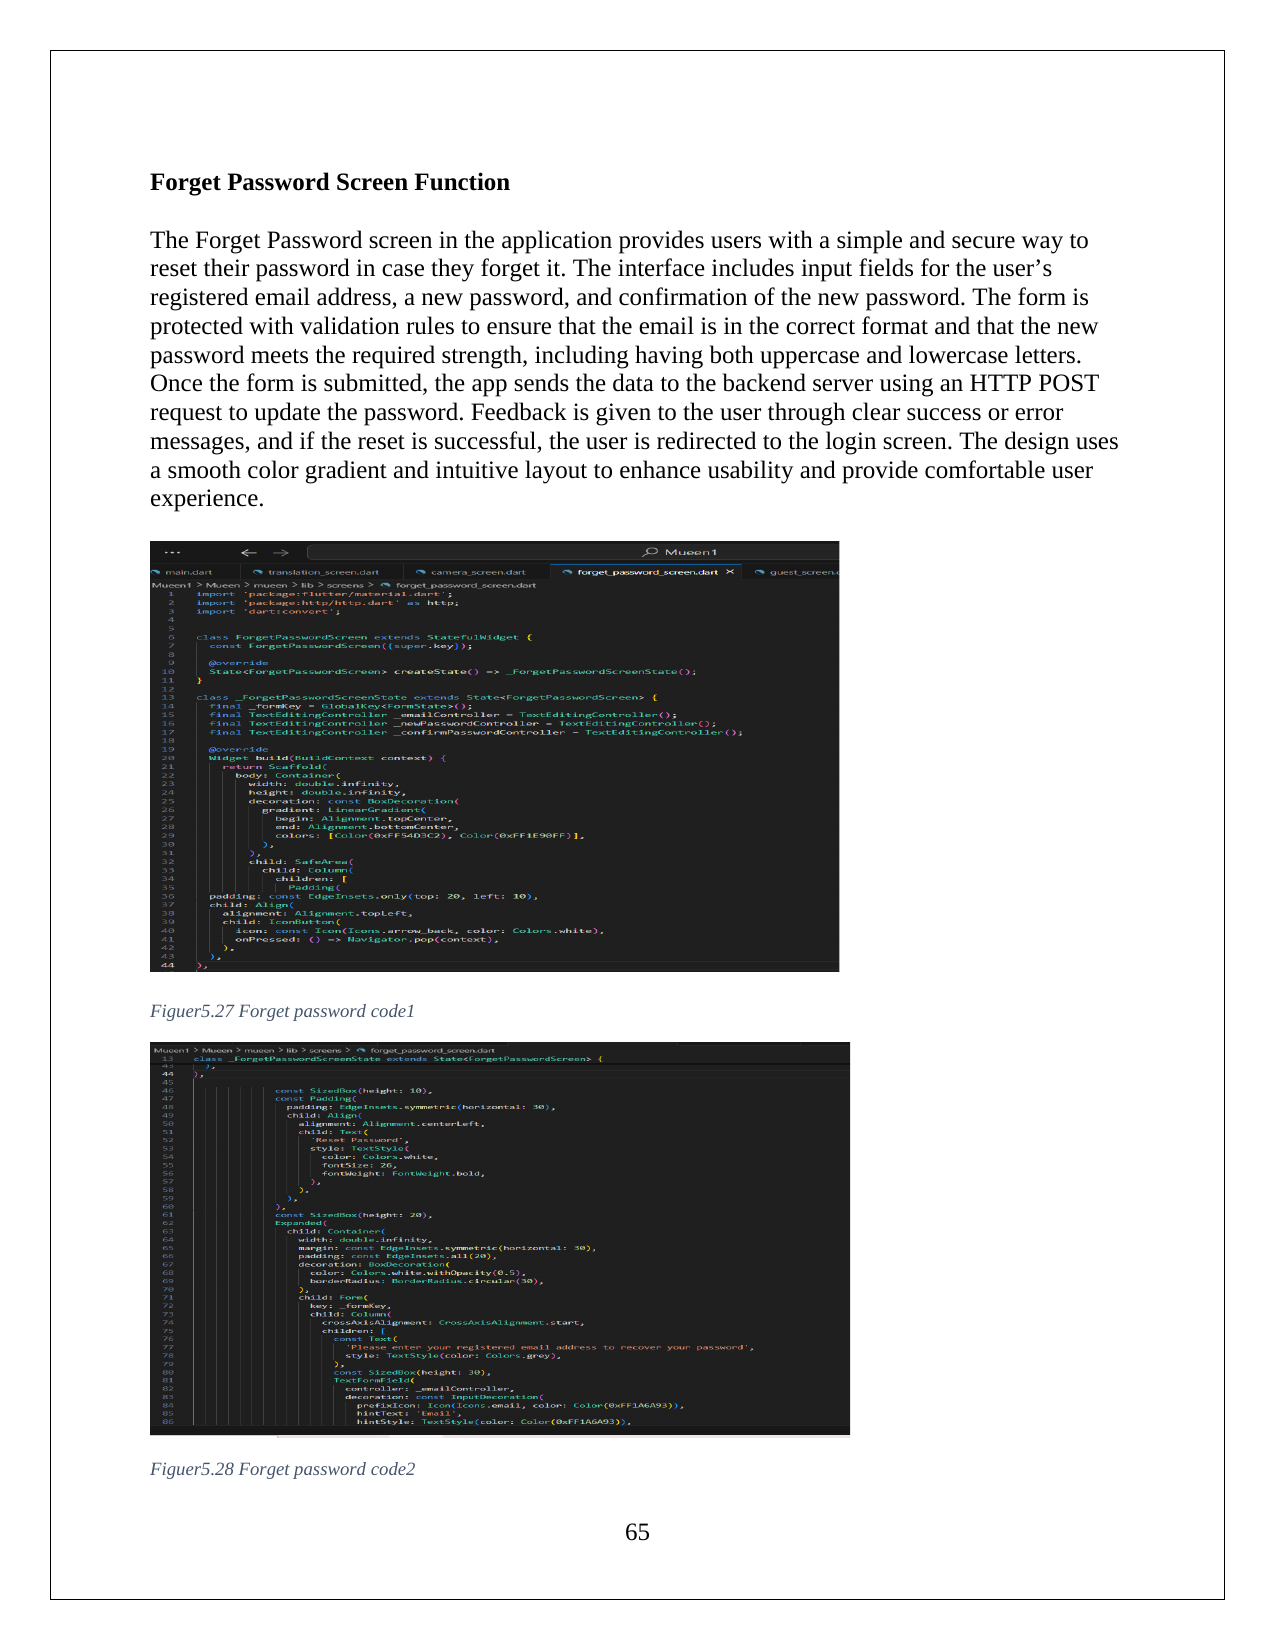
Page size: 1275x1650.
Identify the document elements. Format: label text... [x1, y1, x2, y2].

picture [150, 1042, 851, 1438]
text The Forget Password screen in the application provides users with a simple and secure way to reset their password in case they forget it. The interface includes input fields for the user’s registered email address, a new password, and confirmation of the new password. The form is protected with validation rules to ensure that the email is in the correct format and that the new password meets the required strength, including having both uppercase and lowercase letters. Once the form is submitted, the app sends the data to the backend server using an HTTP POST request to update the password. Feedback is given to the user through clear success or error messages, and if the reset is successful, the user is redirected to the login screen. The design uses a smooth color gradient and intuitive layout to enhance usability and provide comfortable user experience. [150, 225, 1125, 512]
text Figuer5.28 Forget password code2 [150, 1458, 1125, 1479]
picture [150, 541, 840, 972]
text Forget Password Screen Function [150, 167, 1125, 196]
text Figuer5.27 Forget password code1 [150, 1000, 1125, 1022]
